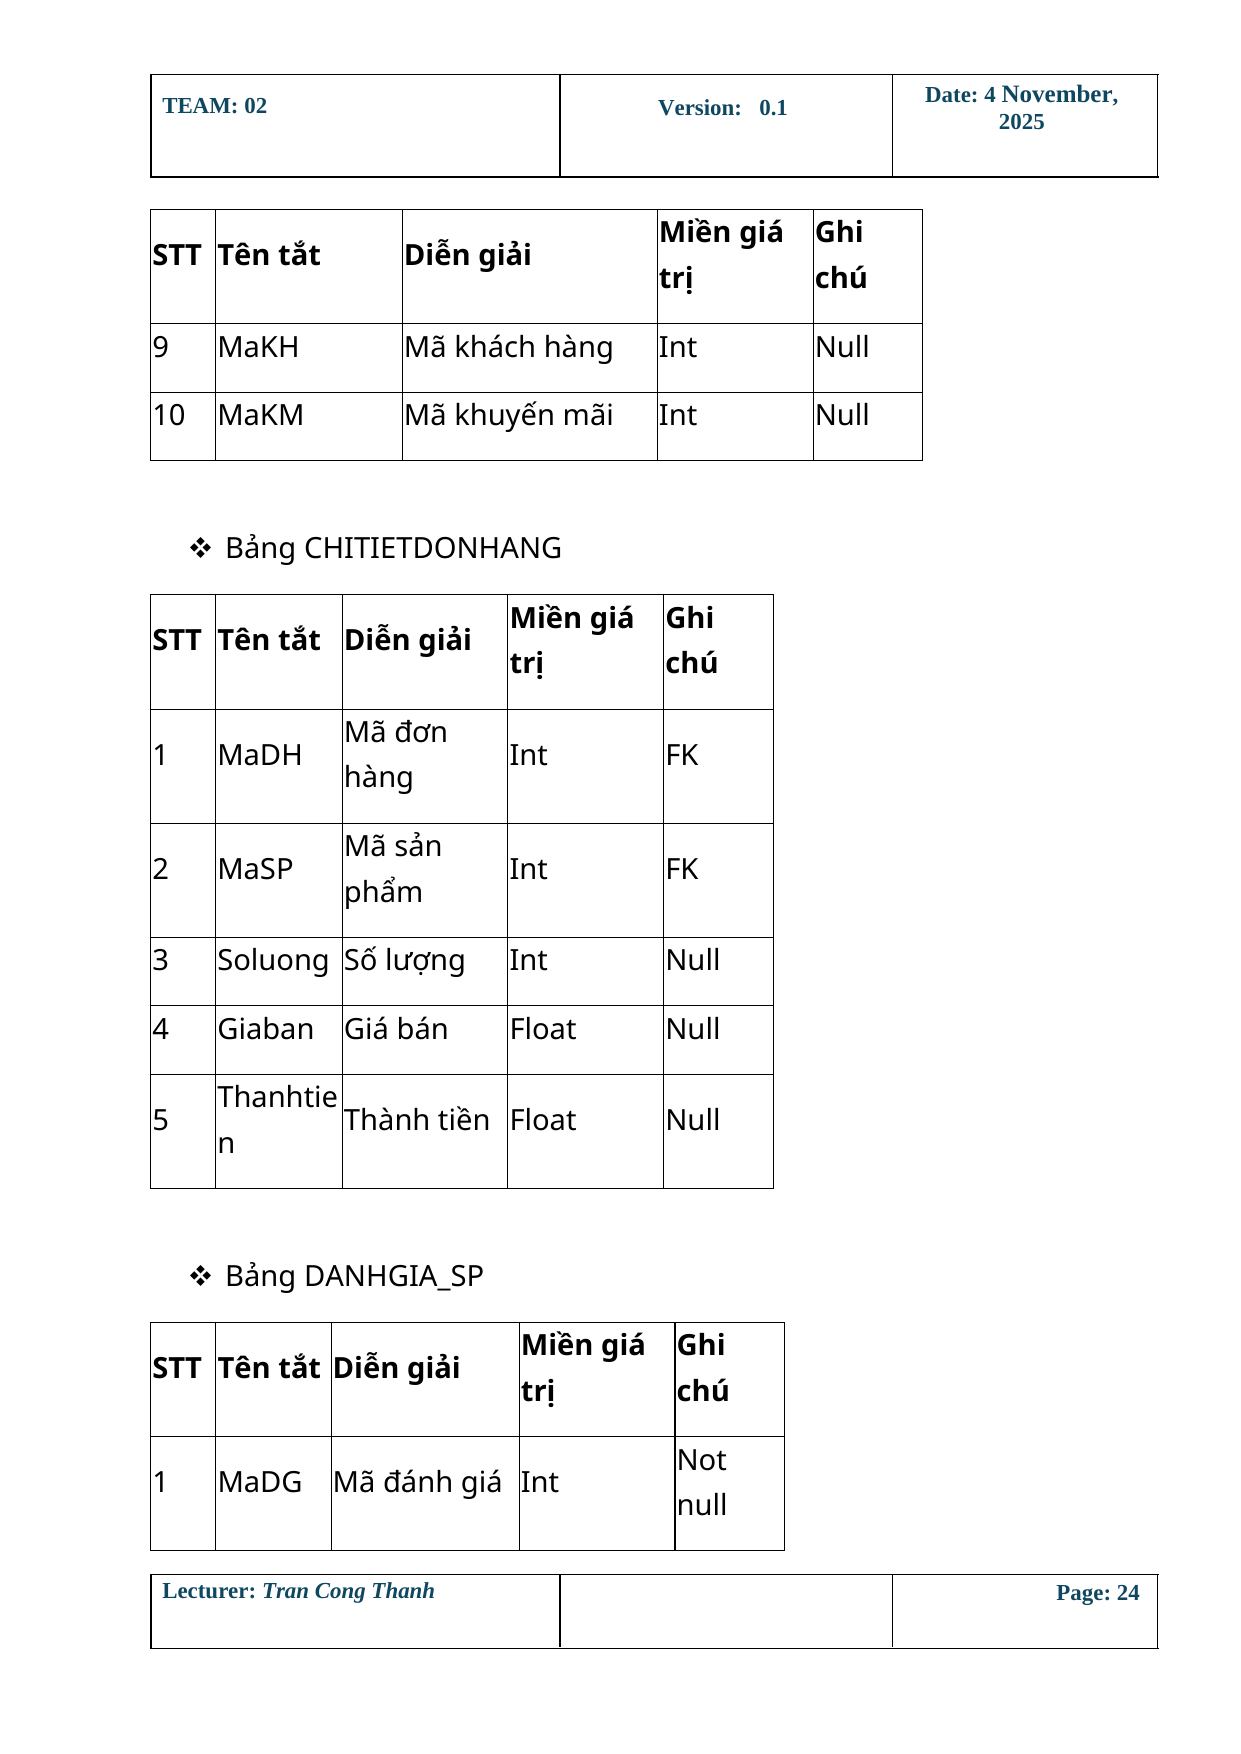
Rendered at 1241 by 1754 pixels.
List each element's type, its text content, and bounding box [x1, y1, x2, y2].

table_cell Int [658, 324, 813, 392]
table_cell 1 [151, 710, 215, 823]
table_cell MaDH [216, 710, 342, 823]
table_cell 2 [151, 824, 215, 937]
table_cell Int [520, 1437, 674, 1550]
table_cell MaDG [216, 1437, 331, 1550]
table_cell 10 [151, 393, 215, 460]
table_header STT [151, 1323, 215, 1436]
table_cell FK [664, 824, 773, 937]
table_cell Thanhtien [216, 1075, 342, 1188]
table_header Ghi chú [664, 595, 773, 708]
table_cell Int [658, 393, 813, 460]
table_header STT [151, 595, 215, 708]
table_cell Null [814, 324, 922, 392]
table_header Diễn giải [332, 1323, 519, 1436]
table_header Tên tắt [216, 210, 402, 323]
table_cell Not null [676, 1437, 784, 1550]
table_cell FK [664, 710, 773, 823]
table_cell 9 [151, 324, 215, 392]
table_cell Giá bán [343, 1006, 507, 1074]
table_cell Null [664, 1006, 773, 1074]
table_cell Mã khách hàng [403, 324, 657, 392]
table_header Miền giá trị [508, 595, 663, 708]
table_cell Mã sản phẩm [343, 824, 507, 937]
table_cell MaSP [216, 824, 342, 937]
table_cell Int [508, 710, 663, 823]
table_cell Float [508, 1075, 663, 1188]
table_cell Mã đánh giá [332, 1437, 519, 1550]
table_cell Int [508, 824, 663, 937]
table_cell Số lượng [343, 938, 507, 1005]
table_header Miền giá trị [658, 210, 813, 323]
table_header STT [151, 210, 215, 323]
table_cell MaKM [216, 393, 402, 460]
table_cell Null [664, 1075, 773, 1188]
table_cell MaKH [216, 324, 402, 392]
table_cell 1 [151, 1437, 215, 1550]
table_cell Giaban [216, 1006, 342, 1074]
table_cell 3 [151, 938, 215, 1005]
table_cell 4 [151, 1006, 215, 1074]
table_cell 5 [151, 1075, 215, 1188]
table_header Miền giá trị [520, 1323, 674, 1436]
table_header Tên tắt [216, 1323, 331, 1436]
list Bảng CHITIETDONHANG [187, 528, 1090, 567]
table_cell Mã khuyến mãi [403, 393, 657, 460]
table_cell Soluong [216, 938, 342, 1005]
table_cell Int [508, 938, 663, 1005]
table_cell Null [814, 393, 922, 460]
table_cell Float [508, 1006, 663, 1074]
table_header Ghi chú [814, 210, 922, 323]
table_cell Mã đơn hàng [343, 710, 507, 823]
table_header Diễn giải [343, 595, 507, 708]
list Bảng DANHGIA_SP [187, 1256, 1090, 1295]
table_cell Null [664, 938, 773, 1005]
table_header Diễn giải [403, 210, 657, 323]
table_cell Thành tiền [343, 1075, 507, 1188]
table_header Tên tắt [216, 595, 342, 708]
table_header Ghi chú [676, 1323, 784, 1436]
